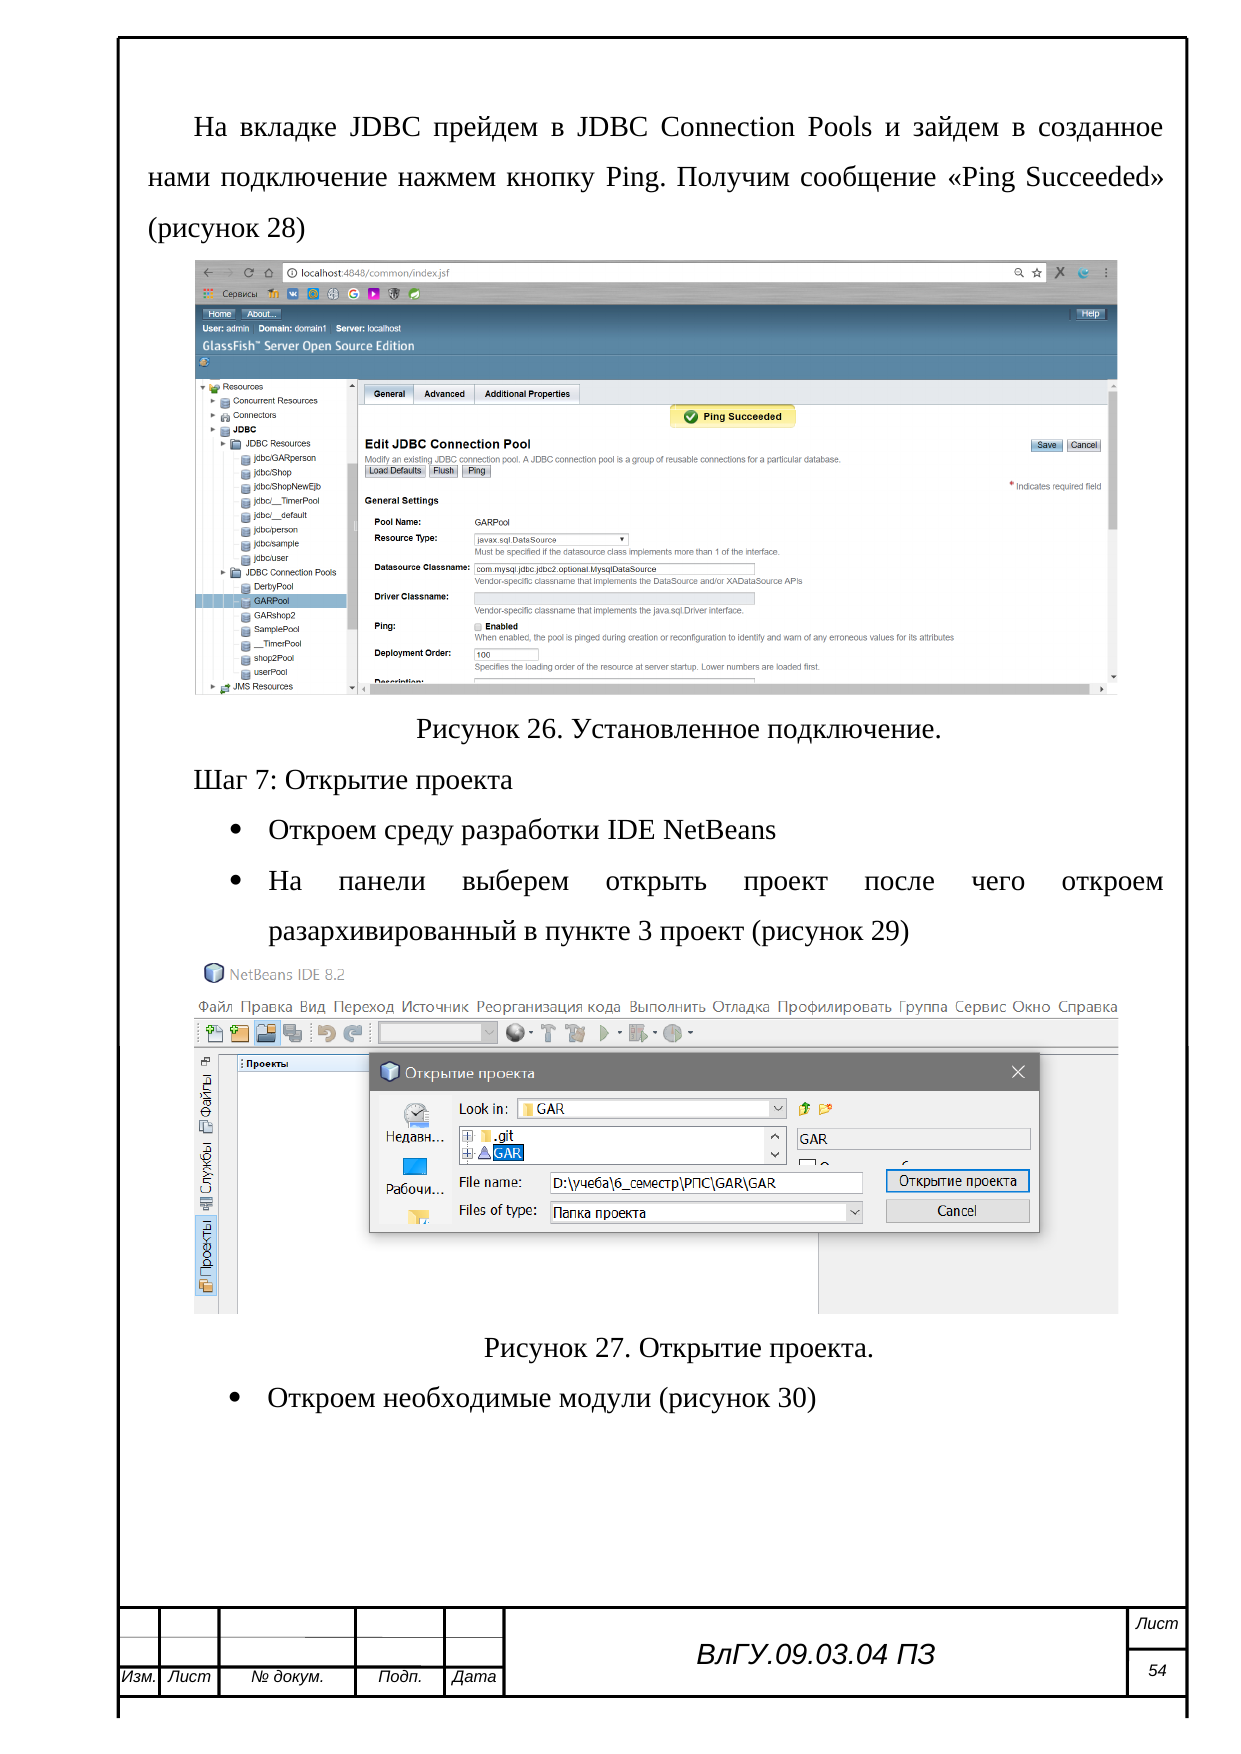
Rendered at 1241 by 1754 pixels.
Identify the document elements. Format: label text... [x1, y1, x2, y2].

picture [194, 963, 1119, 1314]
text Шаг 7: Открытие проекта [193, 762, 1164, 796]
text На вкладке JDBC прейдем в JDBC Connection Pools и зайдем в созданное нами подключение нажмем кнопку Ping. Получим сообщение «Ping Succeeded» (рисунок 28) [148, 109, 1164, 243]
list На панели выберем открыть проект после чего откроем разархивированный в пункте 3 проект (рисунок 29) [231, 863, 1164, 947]
list Откроем необходимые модули (рисунок 30) [229, 1380, 1194, 1414]
list Откроем среду разработки IDE NetBeans [231, 812, 1164, 846]
picture [195, 260, 1118, 695]
